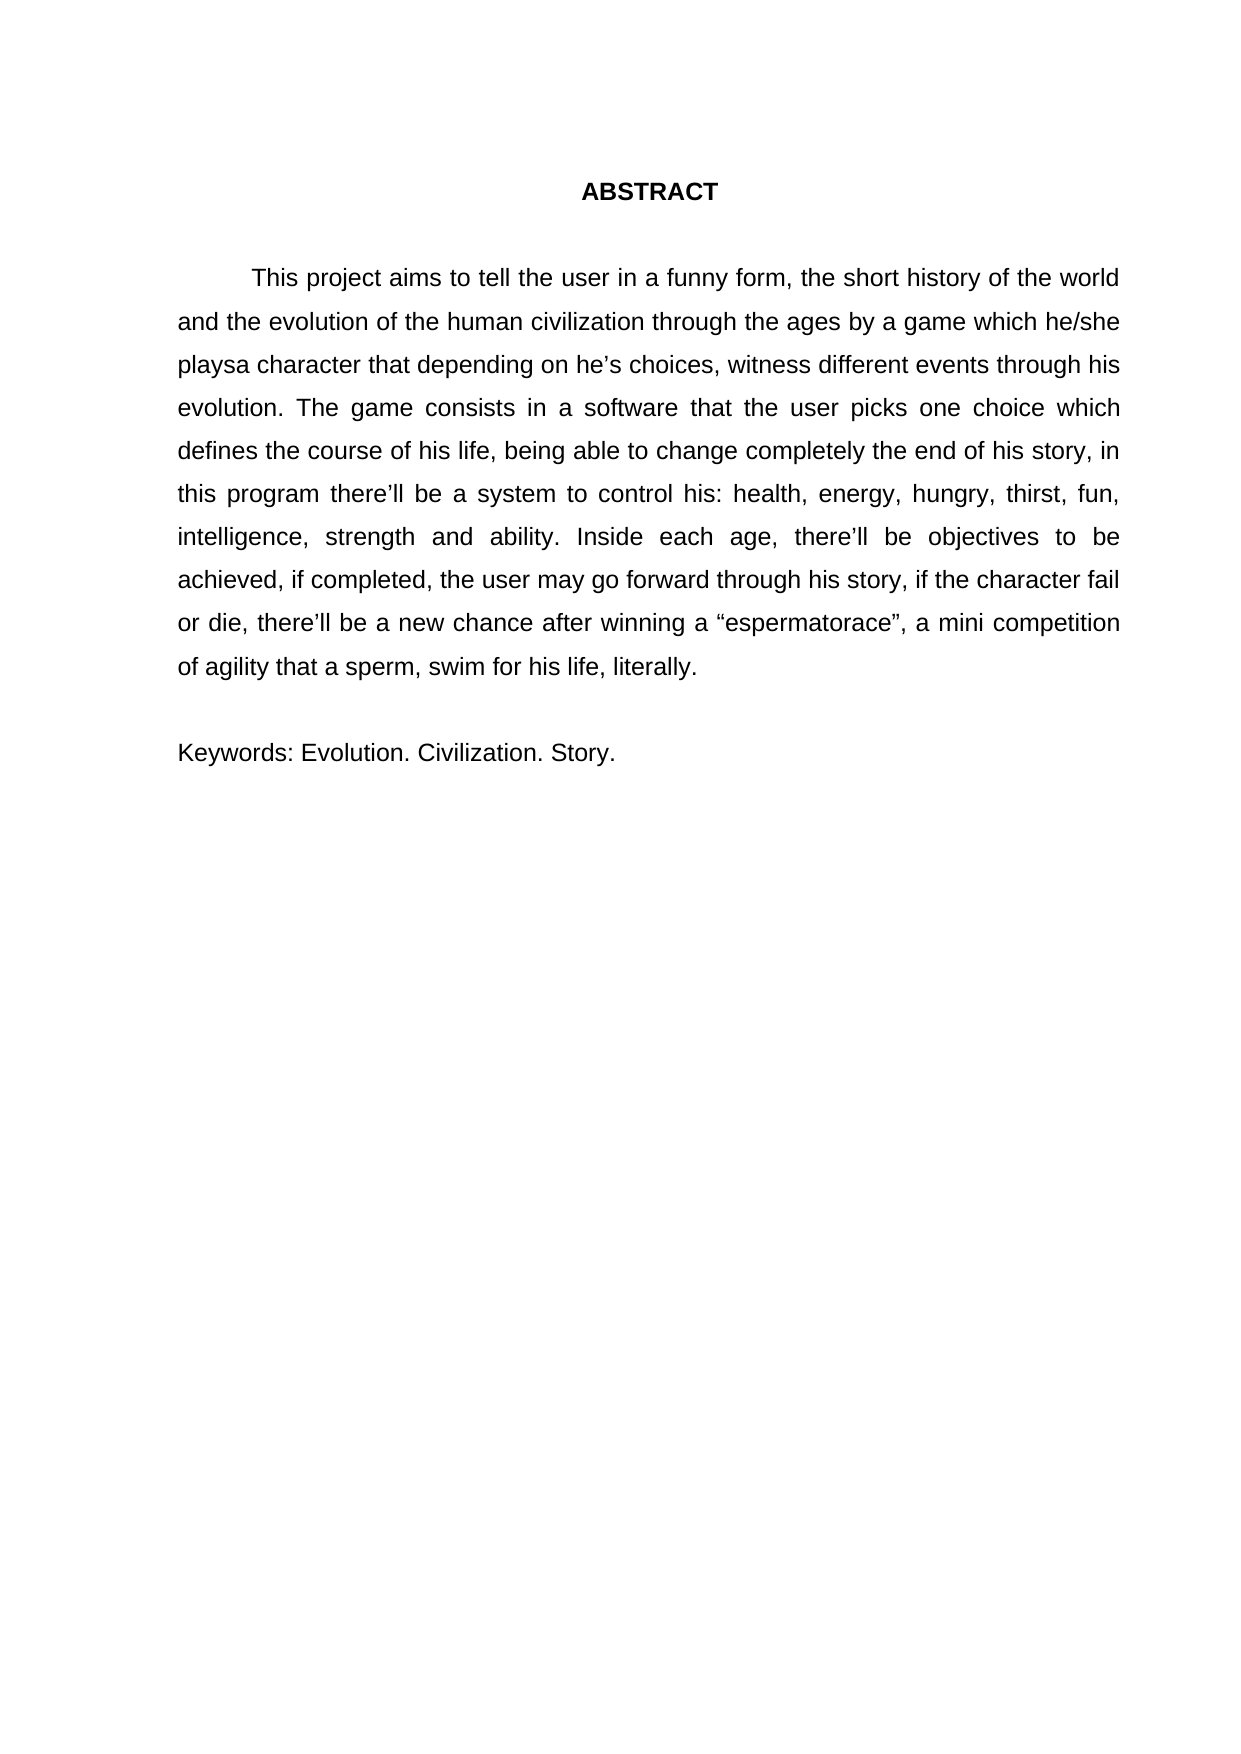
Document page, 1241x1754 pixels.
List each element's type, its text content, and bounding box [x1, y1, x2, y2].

text ABSTRACT [177, 177, 1122, 206]
text Keywords: Evolution. Civilization. Story. [177, 738, 1122, 767]
text This project aims to tell the user in a funny form, the short history of the world and the evolution of the human civilization through the ages by a game which he/she playsa character that depending on he’s choices, witness different events through his evolution. The game consists in a software that the user picks one choice which defines the course of his life, being able to change completely the end of his story, in this program there’ll be a system to control his: health, energy, hungry, thirst, fun, intelligence, strength and ability. Inside each age, there’ll be objectives to be achieved, if completed, the user may go forward through his story, if the character fail or die, there’ll be a new chance after winning a “espermatorace”, a mini competition of agility that a sperm, swim for his life, literally. [177, 263, 1122, 680]
